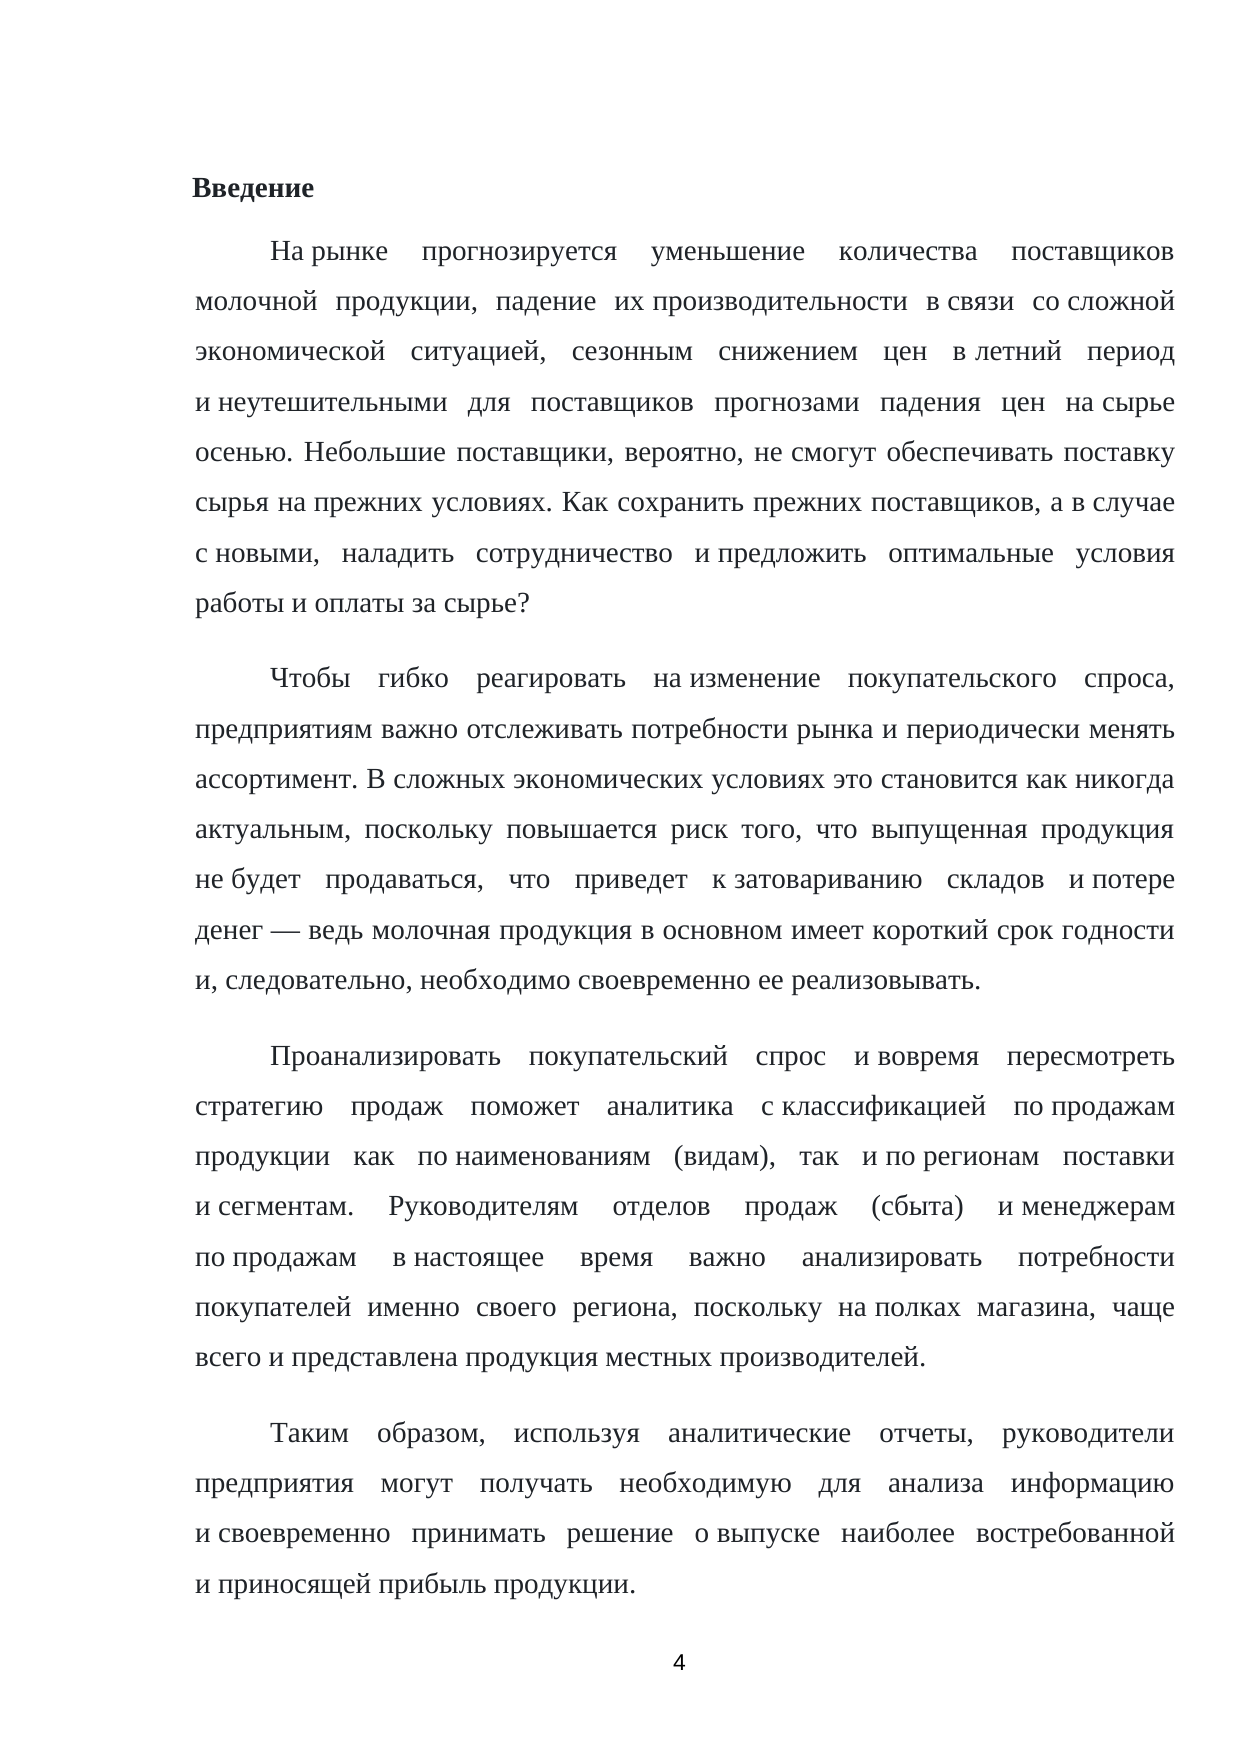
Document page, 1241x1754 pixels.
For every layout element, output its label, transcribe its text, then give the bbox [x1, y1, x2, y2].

text Чтобы гибко реагировать на изменение покупательского спроса, предприятиям важно отслеживать потребности рынка и периодически менять ассортимент. В сложных экономических условиях это становится как никогда актуальным, поскольку повышается риск того, что выпущенная продукция не будет продаваться, что приведет к затовариванию складов и потере денег — ведь молочная продукция в основном имеет короткий срок годности и, следовательно, необходимо своевременно ее реализовывать. [195, 660, 1175, 996]
text На рынке прогнозируется уменьшение количества поставщиков молочной продукции, падение их производительности в связи со сложной экономической ситуацией, сезонным снижением цен в летний период и неутешительными для поставщиков прогнозами падения цен на сырье осенью. Небольшие поставщики, вероятно, не смогут обеспечивать поставку сырья на прежних условиях. Как сохранить прежних поставщиков, а в случае с новыми, наладить сотрудничество и предложить оптимальные условия работы и оплаты за сырье? [195, 233, 1175, 619]
text Проанализировать покупательский спрос и вовремя пересмотреть стратегию продаж поможет аналитика с классификацией по продажам продукции как по наименованиям (видам), так и по регионам поставки и сегментам. Руководителям отделов продаж (сбыта) и менеджерам по продажам в настоящее время важно анализировать потребности покупателей именно своего региона, поскольку на полках магазина, чаще всего и представлена продукция местных производителей. [195, 1038, 1175, 1373]
text Введение [177, 170, 1175, 204]
text Таким образом, используя аналитические отчеты, руководители предприятия могут получать необходимую для анализа информацию и своевременно принимать решение о выпуске наиболее востребованной и приносящей прибыль продукции. [195, 1415, 1175, 1599]
